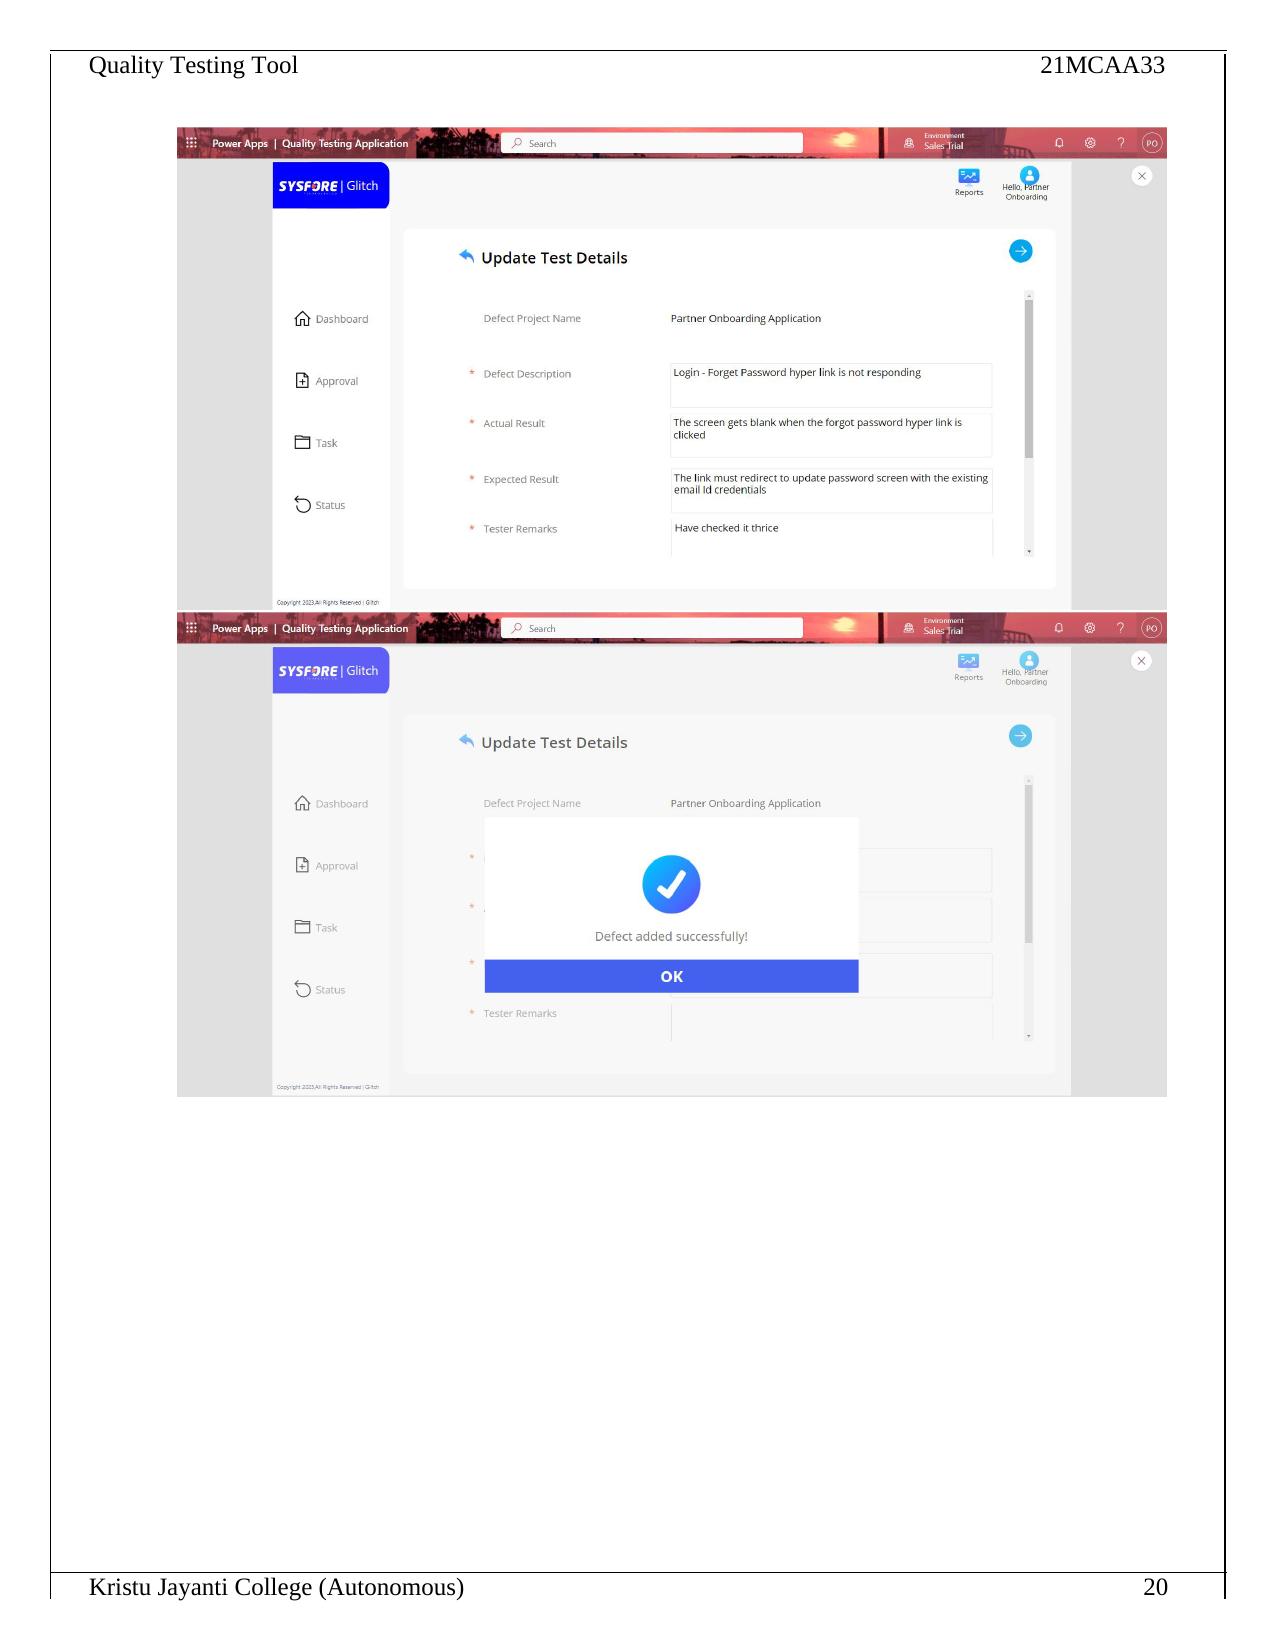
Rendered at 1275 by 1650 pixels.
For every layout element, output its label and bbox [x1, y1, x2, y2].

picture [177, 611, 1167, 1097]
picture [177, 126, 1167, 610]
